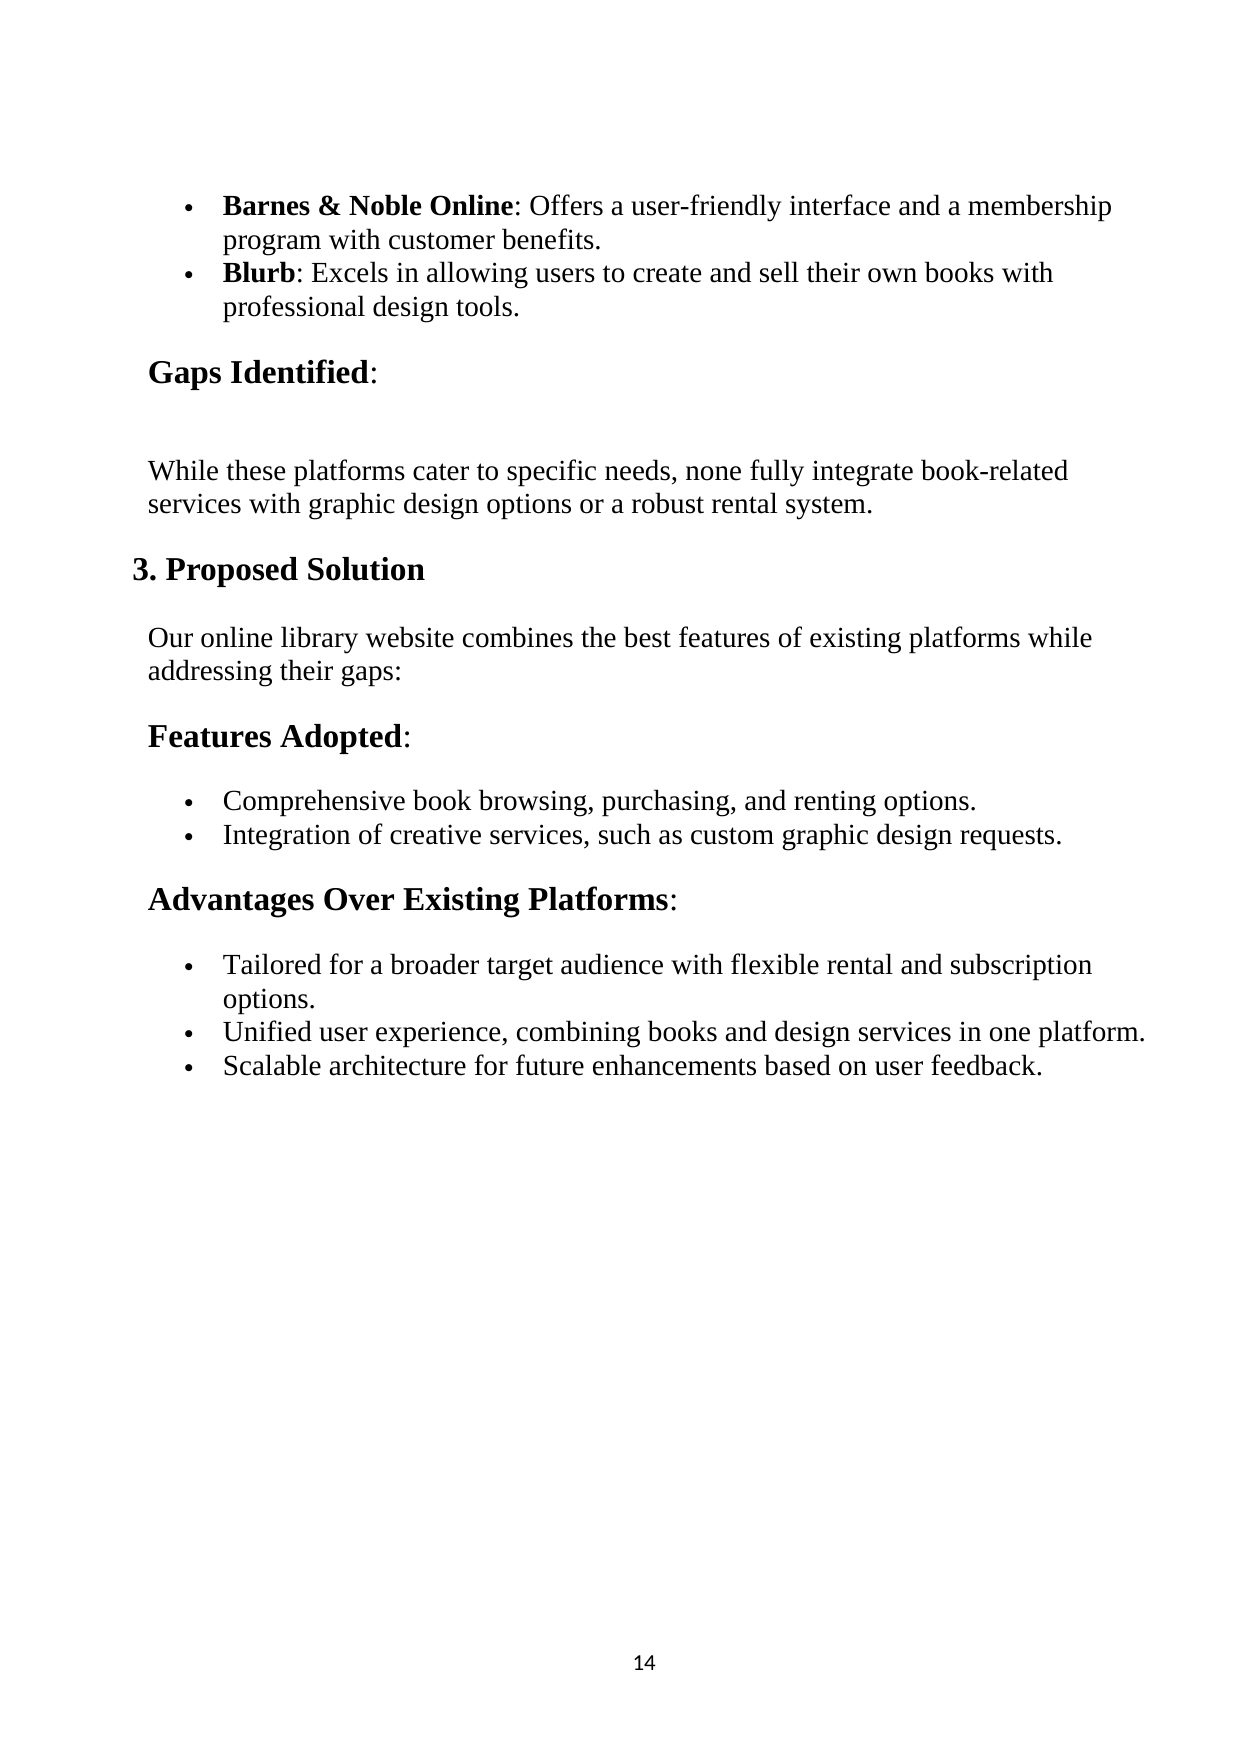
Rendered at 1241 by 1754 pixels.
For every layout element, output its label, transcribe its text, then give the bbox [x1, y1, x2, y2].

list Barnes & Noble Online: Offers a user-friendly interface and a membership program with customer benefits. [185, 188, 1165, 256]
text While these platforms cater to specific needs, none fully integrate book-related services with graphic design options or a robust rental system. [148, 419, 1165, 520]
list Tailored for a broader target audience with flexible rental and subscription options. [185, 947, 1165, 1014]
subtitle 3. Proposed Solution [132, 549, 1165, 587]
list Unified user experience, combining books and design services in one platform. [185, 1014, 1165, 1048]
list Blurb: Excels in allowing users to create and sell their own books with professional design tools. [185, 256, 1165, 323]
list Comprehensive book browsing, purchasing, and renting options. [185, 783, 1165, 817]
list Scalable architecture for future enhancements based on user feedback. [185, 1048, 1165, 1081]
text Gaps Identified: [148, 352, 1165, 390]
text Features Adopted: [148, 716, 1165, 754]
text Advantages Over Existing Platforms: [148, 880, 1165, 918]
text Our online library website combines the best features of existing platforms while addressing their gaps: [148, 620, 1165, 687]
list Integration of creative services, such as custom graphic design requests. [185, 817, 1165, 851]
